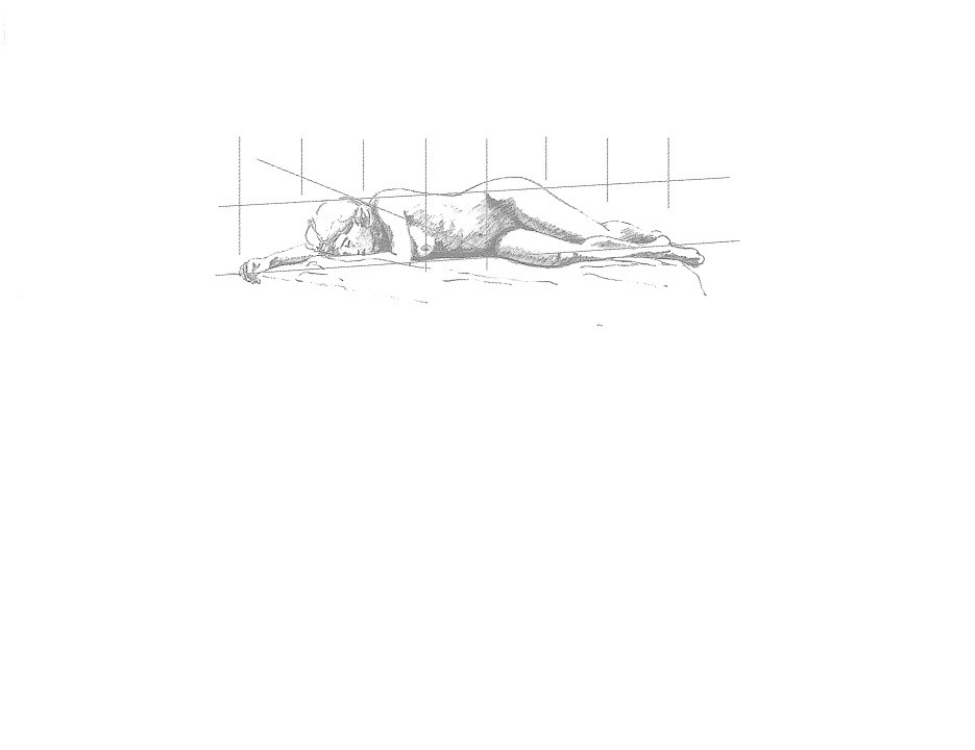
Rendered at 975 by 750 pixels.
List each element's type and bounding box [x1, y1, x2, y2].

picture [0, 6, 975, 605]
